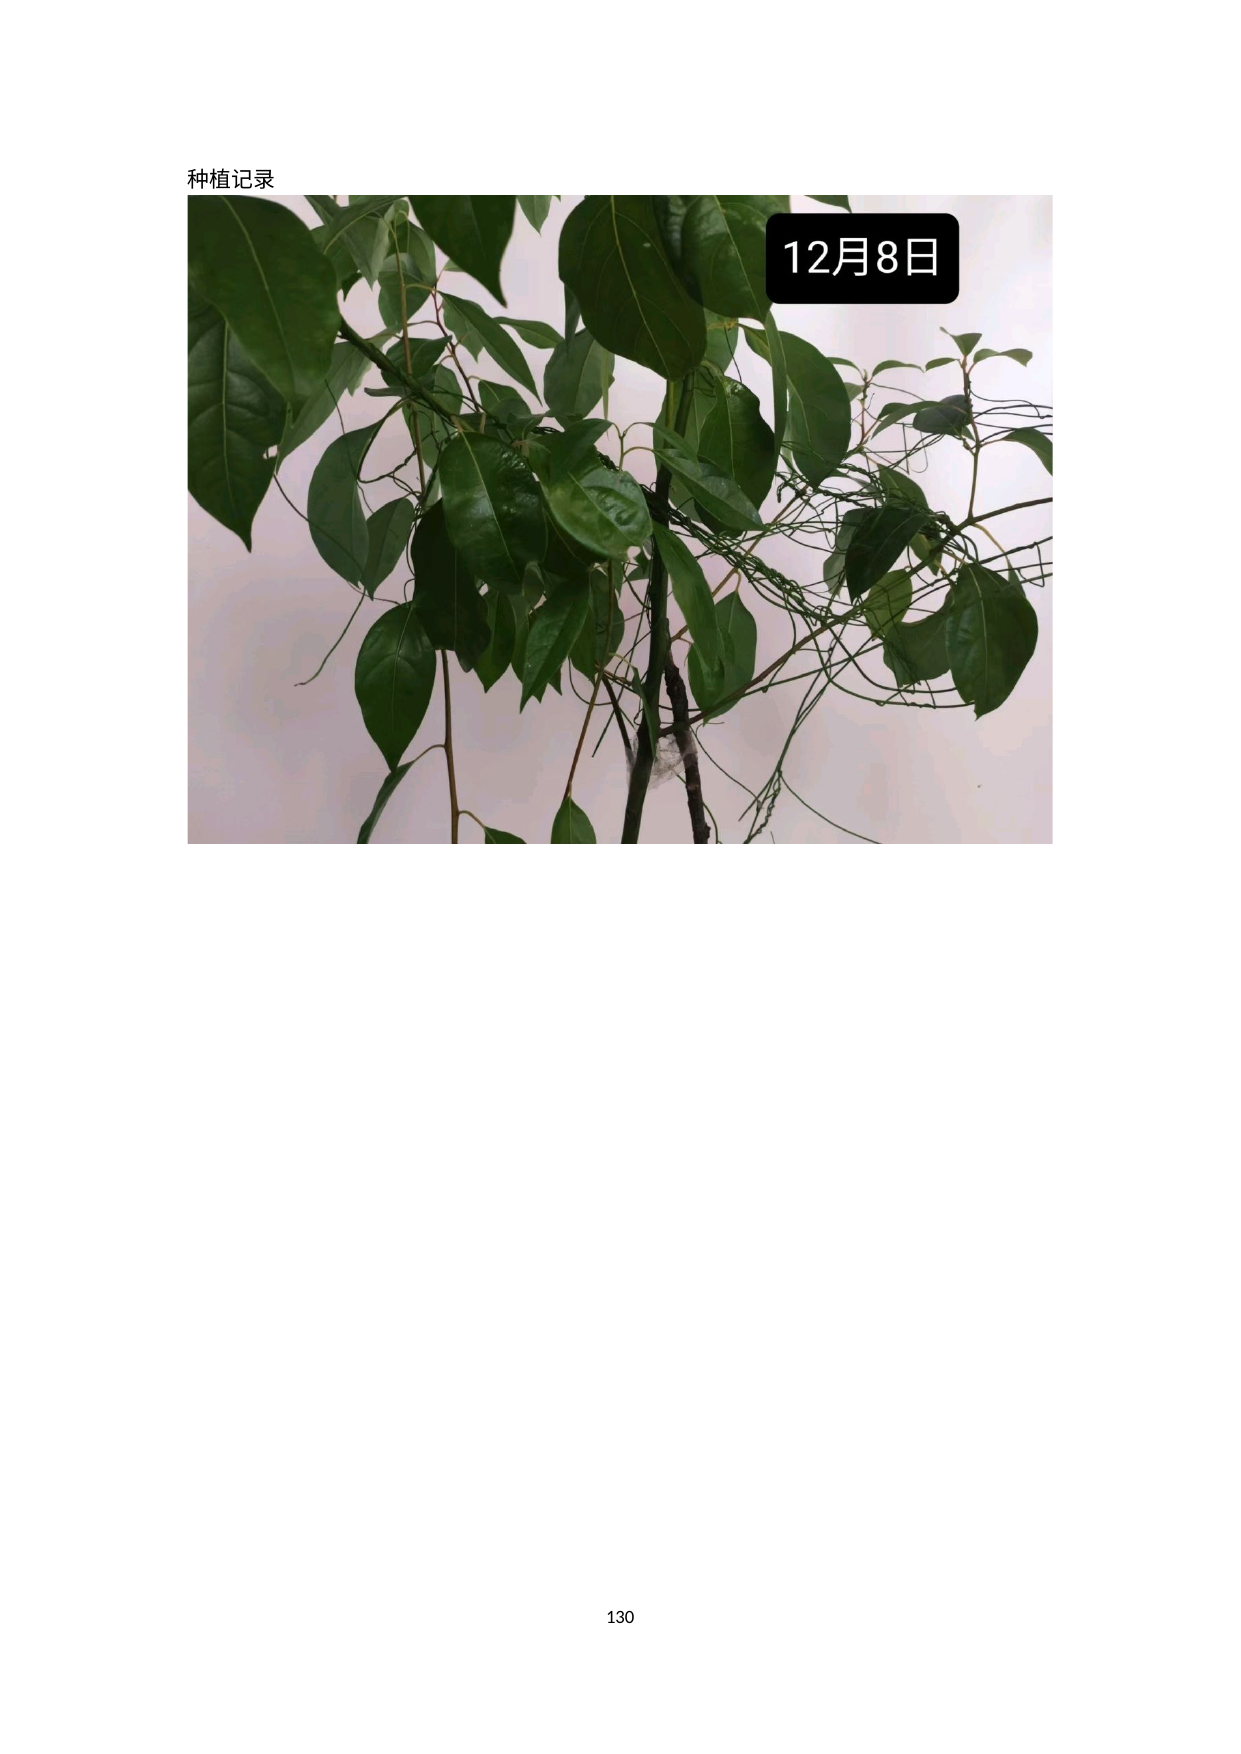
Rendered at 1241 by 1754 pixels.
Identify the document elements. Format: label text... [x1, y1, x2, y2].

text 种植记录 [187, 162, 1053, 194]
picture [187, 195, 1053, 844]
